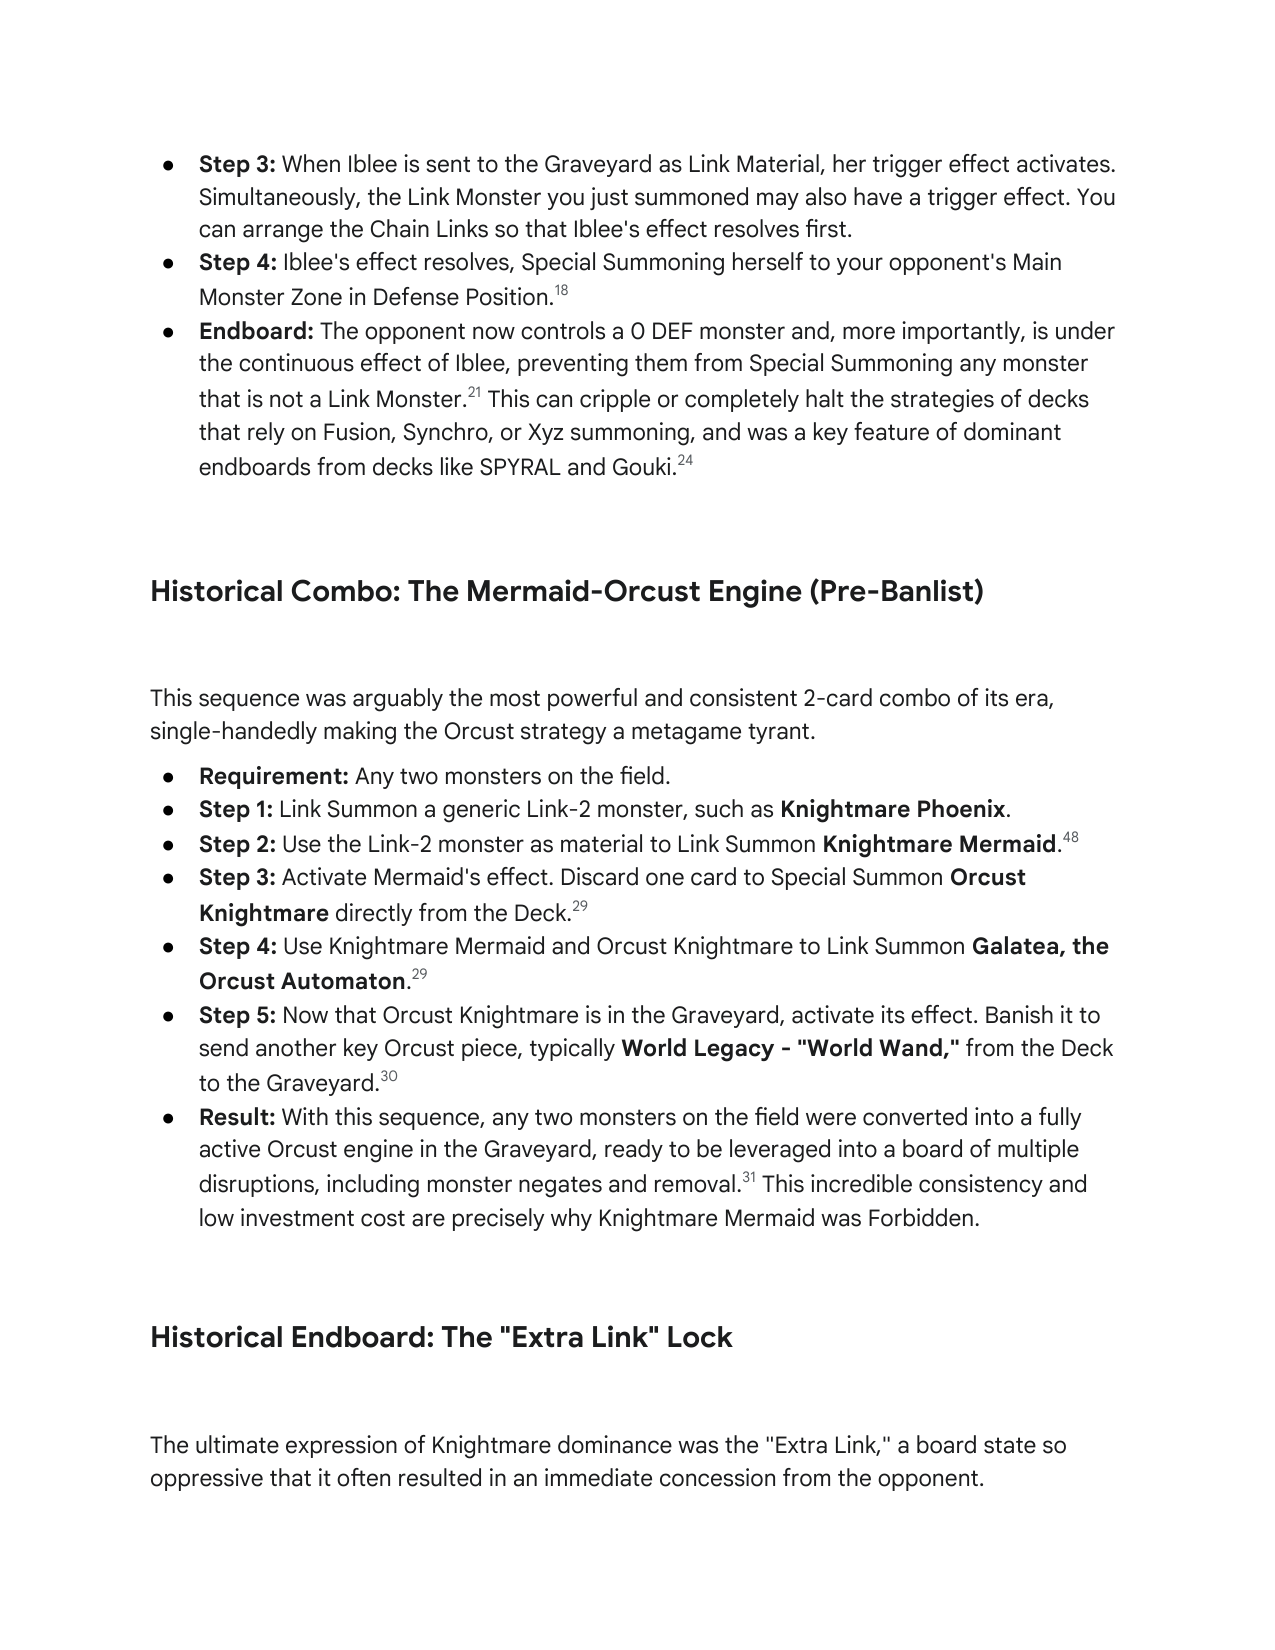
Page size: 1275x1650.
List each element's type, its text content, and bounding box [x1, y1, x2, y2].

text This sequence was arguably the most powerful and consistent 2-card combo of its era, single-handedly making the Orcust strategy a metagame tyrant. [150, 684, 1125, 746]
subtitle Historical Combo: The Mermaid-Orcust Engine (Pre-Banlist) [150, 573, 1125, 609]
list Result: With this sequence, any two monsters on the field were converted into a fully active Orcust engine in the Graveyard, ready to be leveraged into a board of multiple disruptions, including monster negates and removal.31 This incredible consistency and low investment cost are precisely why Knightmare Mermaid was Forbidden. [161, 1103, 1125, 1233]
list Step 4: Iblee's effect resolves, Special Summoning herself to your opponent's Main Monster Zone in Defense Position.18 [161, 248, 1125, 313]
list Step 3: When Iblee is sent to the Graveyard as Link Material, her trigger effect activates. Simultaneously, the Link Monster you just summoned may also have a trigger effect. You can arrange the Chain Links so that Iblee's effect resolves first. [161, 150, 1125, 244]
list Endboard: The opponent now controls a 0 DEF monster and, more importantly, is under the continuous effect of Iblee, preventing them from Special Summoning any monster that is not a Link Monster.21 This can cripple or completely halt the strategies of decks that rely on Fusion, Synchro, or Xyz summoning, and was a key feature of dominant endboards from decks like SPYRAL and Gouki.24 [161, 317, 1125, 483]
list Step 5: Now that Orcust Knightmare is in the Graveyard, activate its effect. Banish it to send another key Orcust piece, typically World Legacy - "World Wand," from the Deck to the Graveyard.30 [161, 1001, 1125, 1098]
list Requirement: Any two monsters on the field. [161, 762, 1125, 791]
list Step 4: Use Knightmare Mermaid and Orcust Knightmare to Link Summon Galatea, the Orcust Automaton.29 [161, 932, 1125, 997]
list Step 1: Link Summon a generic Link-2 monster, such as Knightmare Phoenix. [161, 795, 1125, 824]
list Step 3: Activate Mermaid's effect. Discard one card to Special Summon Orcust Knightmare directly from the Deck.29 [161, 864, 1125, 928]
subtitle Historical Endboard: The "Extra Link" Lock [150, 1319, 1125, 1356]
text The ultimate expression of Knightmare dominance was the "Extra Link," a board state so oppressive that it often resulted in an immediate concession from the opponent. [150, 1431, 1125, 1493]
list Step 2: Use the Link-2 monster as material to Link Summon Knightmare Mermaid.48 [161, 828, 1125, 859]
